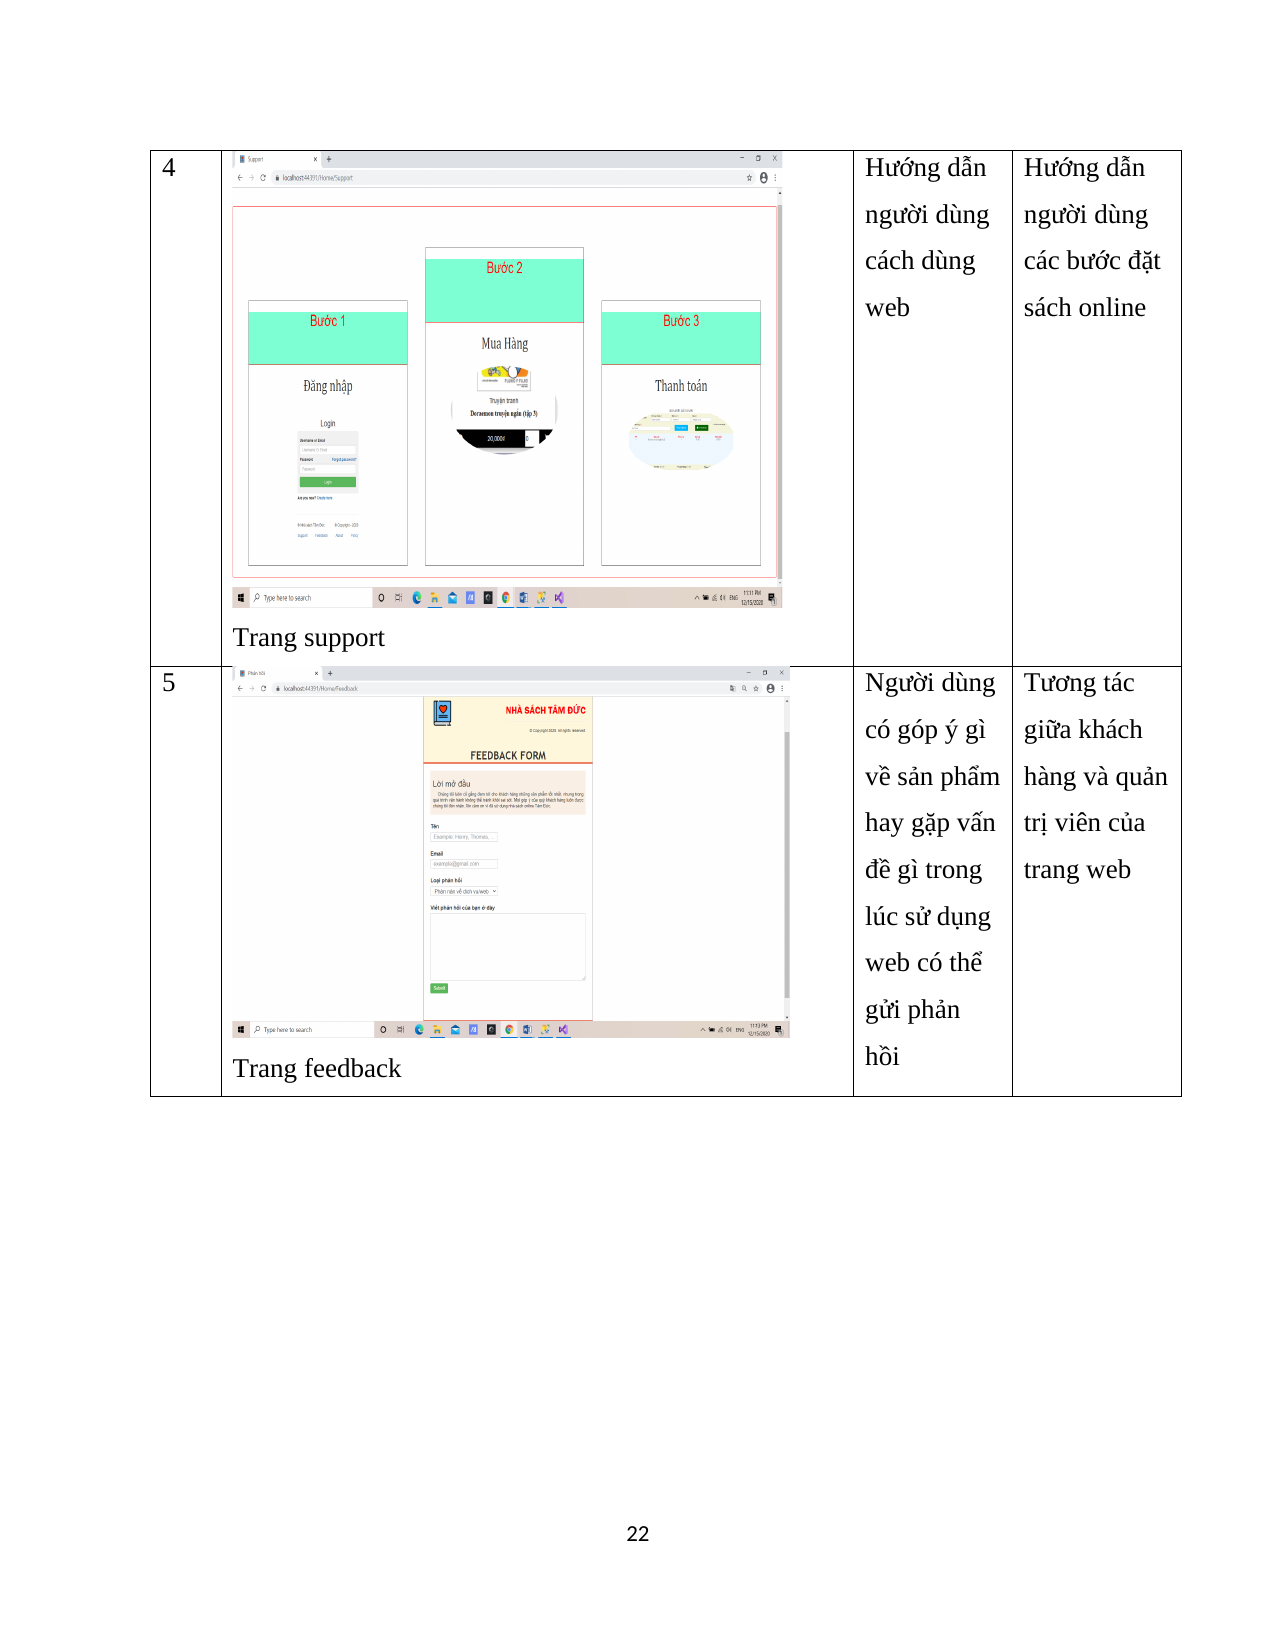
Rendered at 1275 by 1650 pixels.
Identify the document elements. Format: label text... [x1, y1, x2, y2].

picture [232, 666, 790, 1038]
table_cell Hướng dẫn người dùng cách dùng web [854, 151, 1012, 666]
picture [232, 151, 783, 608]
table_cell Hướng dẫn người dùng các bước đặt sách online [1013, 151, 1181, 666]
table_cell Trang support [222, 151, 853, 666]
table_cell Tương tác giữa khách hàng và quản trị viên của trang web [1013, 667, 1181, 1096]
table_cell 5 [151, 667, 221, 1096]
table_cell 4 [151, 151, 221, 666]
table_cell Người dùng có góp ý gì về sản phẩm hay gặp vấn đề gì trong lúc sử dụng web có thể gửi phản hồi [854, 667, 1012, 1096]
table_cell Trang feedback [222, 667, 853, 1096]
